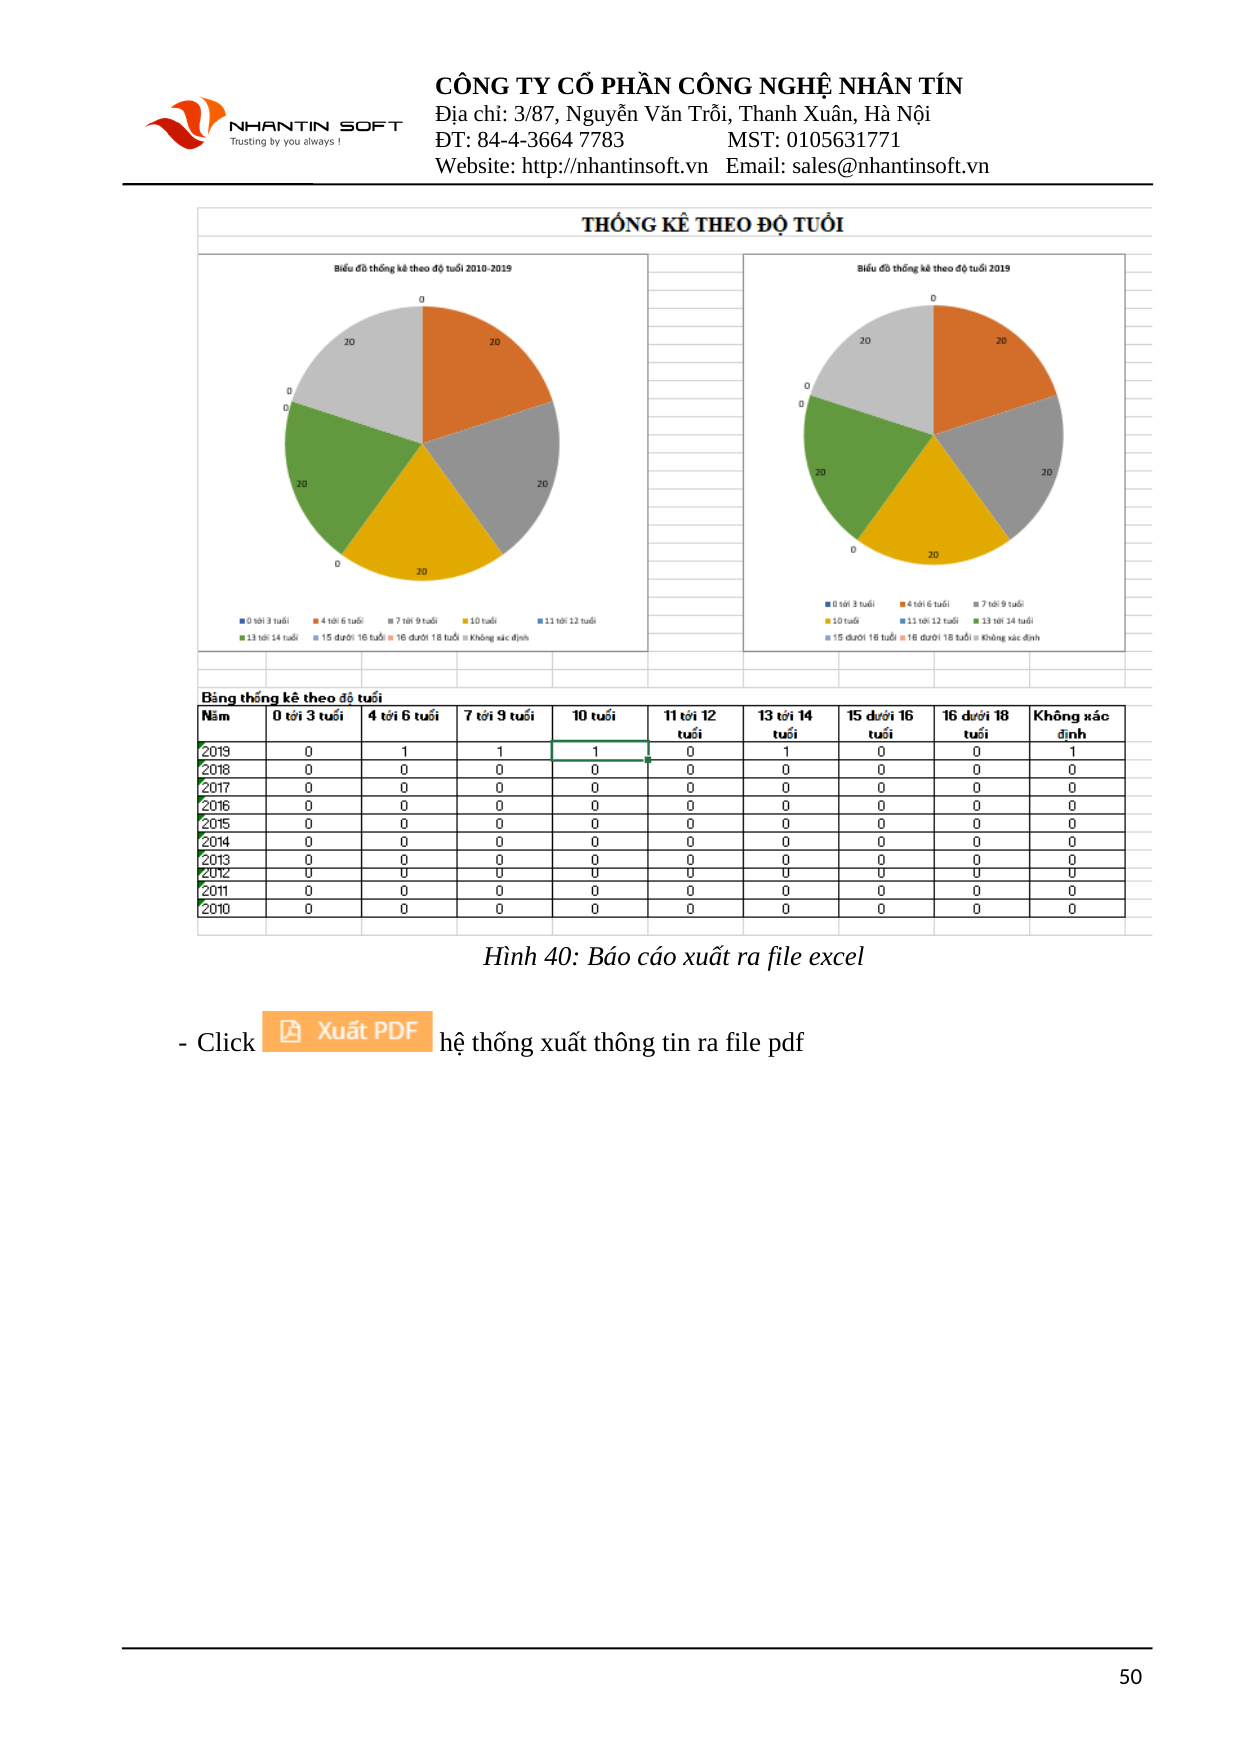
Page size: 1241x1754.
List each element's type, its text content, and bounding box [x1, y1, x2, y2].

list Hình 40: Báo cáo xuất ra file excel [197, 940, 1153, 971]
picture [133, 70, 413, 176]
list Click hệ thống xuất thông tin ra file pdf [178, 1011, 1153, 1058]
picture [196, 206, 1153, 936]
picture [262, 1011, 433, 1052]
